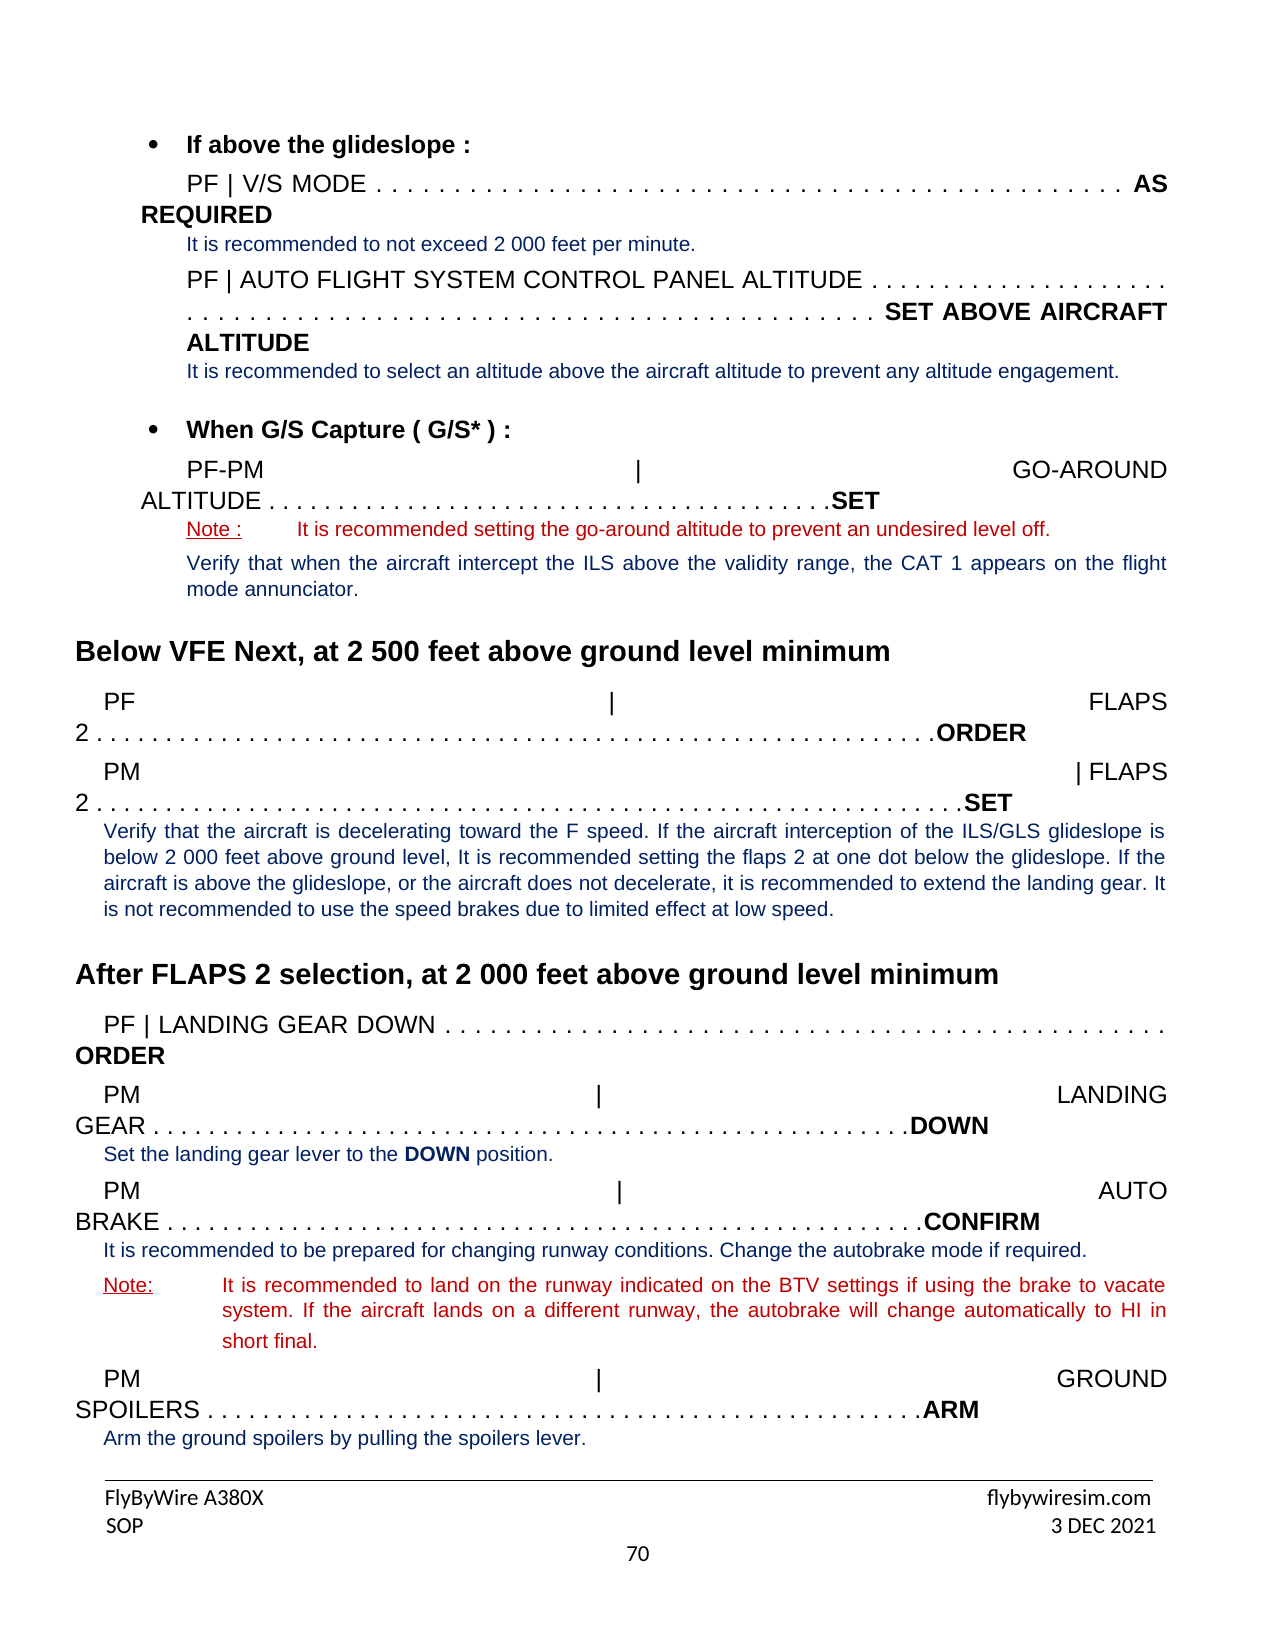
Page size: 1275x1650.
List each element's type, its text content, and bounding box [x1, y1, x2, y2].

text After FLAPS 2 selection, at 2 000 feet above ground level minimum [75, 957, 1168, 990]
text PF | V/S MODE . . . . . . . . . . . . . . . . . . . . . . . . . . . . . . . . . . . . . . . . . . . . . . . . AS REQUIRED [141, 169, 1168, 229]
text Note : It is recommended setting the go-around altitude to prevent an undesired level off. [141, 517, 1168, 541]
text Note: It is recommended to land on the runway indicated on the BTV settings if using the brake to vacate system. If the aircraft lands on a different runway, the autobrake will change automatically to HI in short final. [103, 1272, 1168, 1353]
text Set the landing gear lever to the DOWN position. [75, 1142, 1168, 1166]
text Verify that when the aircraft intercept the ILS above the validity range, the CAT 1 appears on the flight mode annunciator. [186, 551, 1168, 601]
text It is recommended to be prepared for changing runway conditions. Change the autobrake mode if required. [103, 1238, 1168, 1262]
text It is recommended to not exceed 2 000 feet per minute. [141, 231, 1168, 255]
list When G/S Capture ( G/S* ) : [149, 416, 1168, 444]
text PF | FLAPS 2 . . . . . . . . . . . . . . . . . . . . . . . . . . . . . . . . . . . . . . . . . . . . . . . . . . . . . . . . . . . . .ORDER [75, 687, 1168, 747]
list If above the glideslope : [149, 130, 1168, 159]
text PF | LANDING GEAR DOWN . . . . . . . . . . . . . . . . . . . . . . . . . . . . . . . . . . . . . . . . . . . . . . . . ORDER [75, 1009, 1168, 1069]
text Verify that the aircraft is decelerating toward the F speed. If the aircraft interception of the ILS/GLS glideslope is below 2 000 feet above ground level, It is recommended setting the flaps 2 at one dot below the glideslope. If the aircraft is above the glideslope, or the aircraft does not decelerate, it is recommended to extend the landing gear. It is not recommended to use the speed brakes due to limited effect at low speed. [103, 819, 1168, 921]
text PM | FLAPS 2 . . . . . . . . . . . . . . . . . . . . . . . . . . . . . . . . . . . . . . . . . . . . . . . . . . . . . . . . . . . . . . .SET [75, 757, 1168, 817]
text PM | LANDING GEAR . . . . . . . . . . . . . . . . . . . . . . . . . . . . . . . . . . . . . . . . . . . . . . . . . . . . . . .DOWN [75, 1080, 1168, 1140]
text PF | AUTO FLIGHT SYSTEM CONTROL PANEL ALTITUDE . . . . . . . . . . . . . . . . . . . . . . . . . . . . . . . . . . . . . . . . . . . . . . . . . . . . . . . . . . . . . . . . . SET ABOVE AIRCRAFT ALTITUDE [186, 266, 1168, 356]
text It is recommended to select an altitude above the aircraft altitude to prevent any altitude engagement. [141, 359, 1168, 383]
text PF-PM | GO-AROUND ALTITUDE . . . . . . . . . . . . . . . . . . . . . . . . . . . . . . . . . . . . . . . . .SET [141, 455, 1168, 515]
text PM | GROUND SPOILERS . . . . . . . . . . . . . . . . . . . . . . . . . . . . . . . . . . . . . . . . . . . . . . . . . . . .ARM [75, 1364, 1168, 1424]
text Below VFE Next, at 2 500 feet above ground level minimum [75, 634, 1168, 667]
text PM | AUTO BRAKE . . . . . . . . . . . . . . . . . . . . . . . . . . . . . . . . . . . . . . . . . . . . . . . . . . . . . . .CONFIRM [75, 1176, 1168, 1236]
text Arm the ground spoilers by pulling the spoilers lever. [75, 1426, 1168, 1450]
